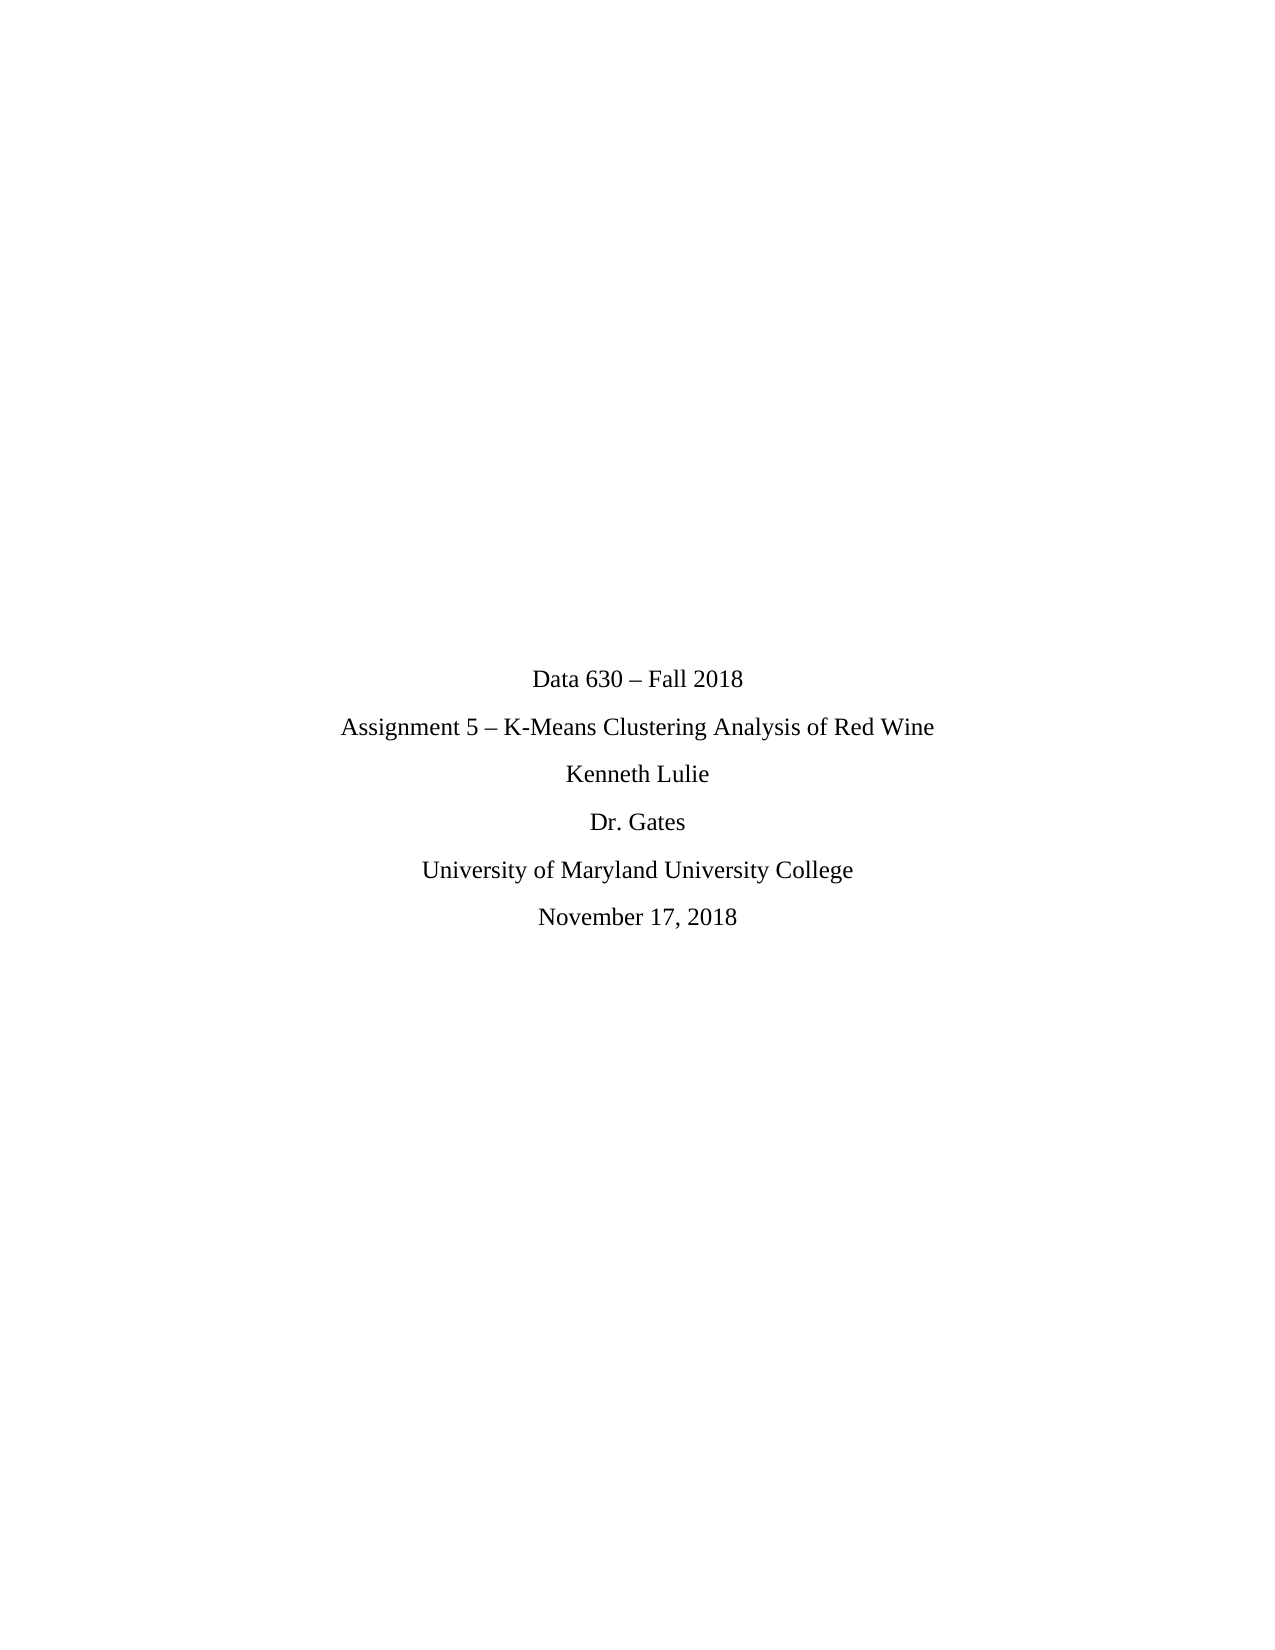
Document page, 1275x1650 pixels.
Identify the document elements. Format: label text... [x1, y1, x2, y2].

text Assignment 5 – K-Means Clustering Analysis of Red Wine [150, 712, 1125, 740]
text Kenneth Lulie [150, 759, 1125, 788]
text Data 630 – Fall 2018 [150, 664, 1125, 693]
text November 17, 2018 [150, 902, 1125, 931]
text University of Maryland University College [150, 855, 1125, 883]
text Dr. Gates [150, 807, 1125, 836]
